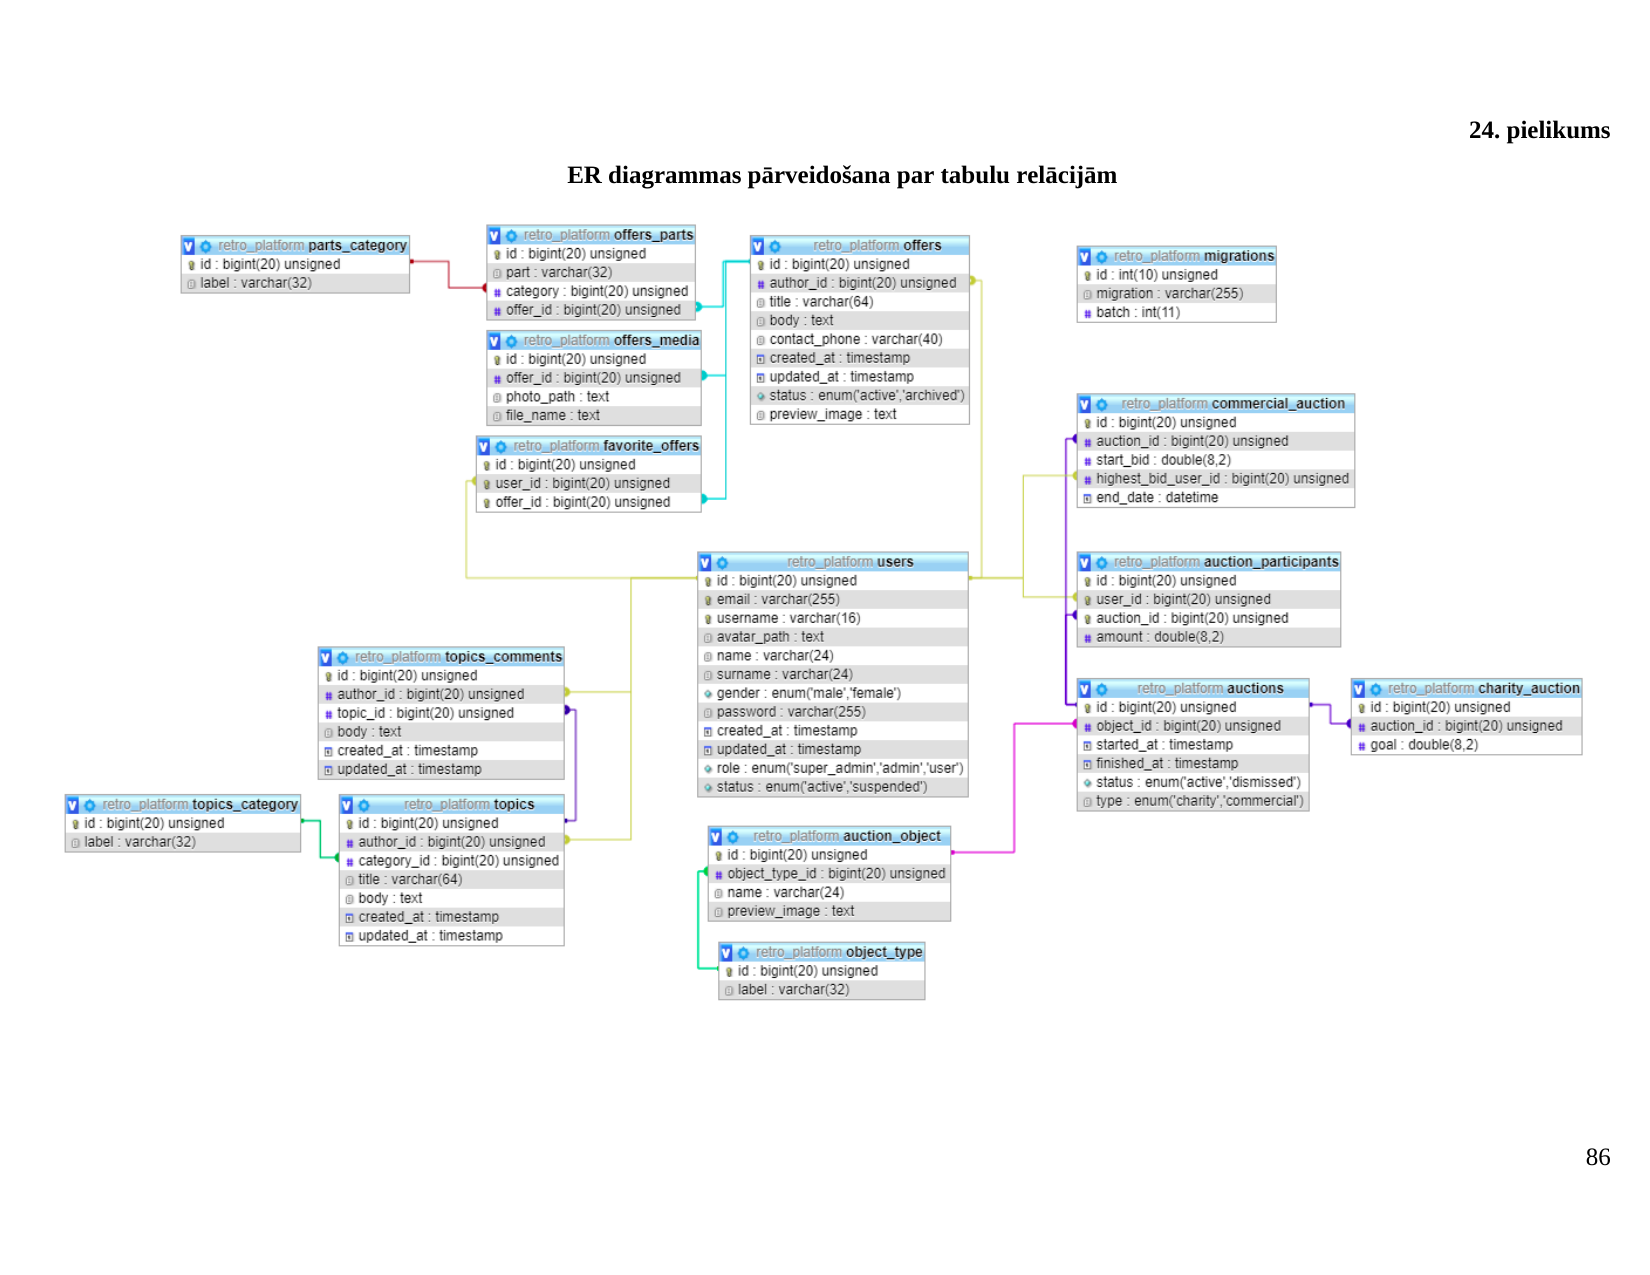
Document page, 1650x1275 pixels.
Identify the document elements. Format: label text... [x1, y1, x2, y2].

text ER diagrammas pārveidošana par tabulu relācijām [74, 160, 1610, 189]
picture [59, 218, 1591, 1009]
subtitle 24. pielikums [74, 115, 1610, 144]
